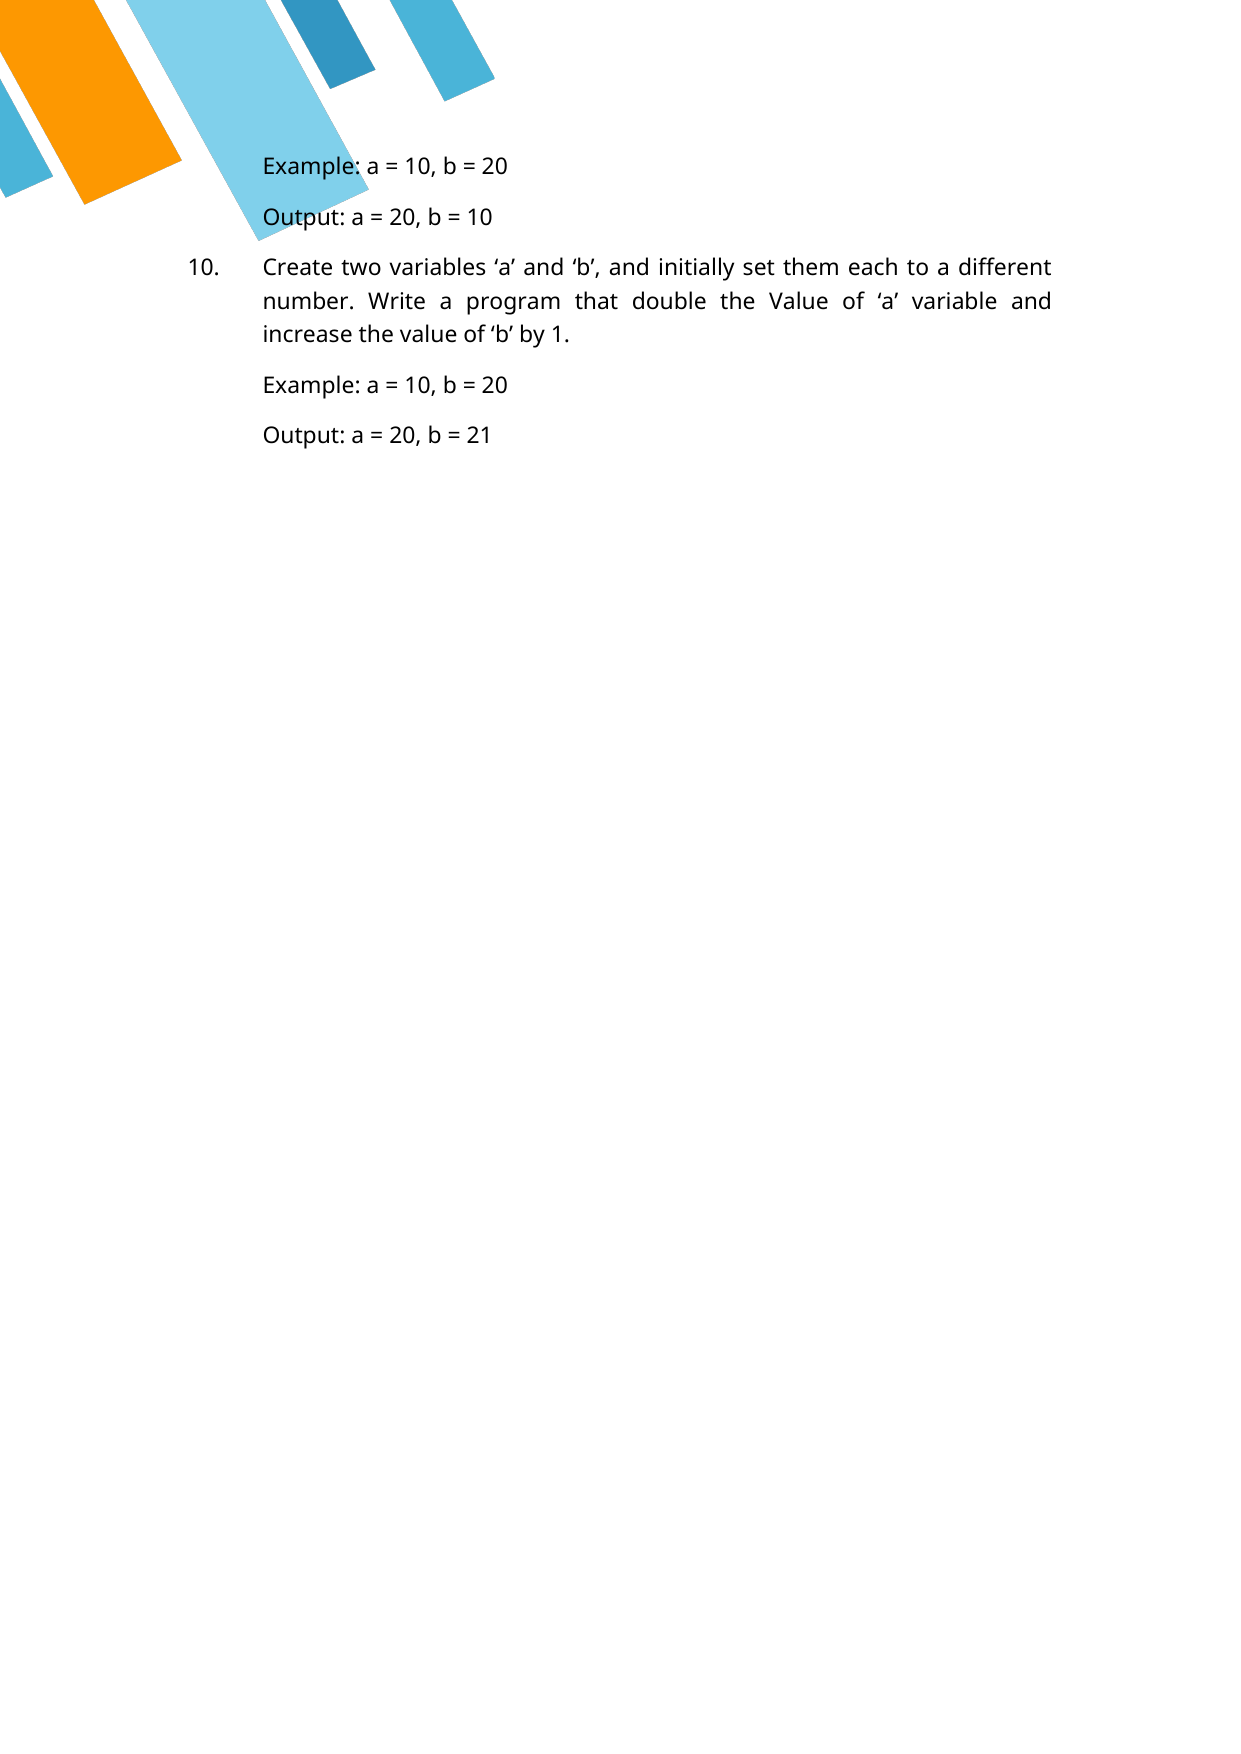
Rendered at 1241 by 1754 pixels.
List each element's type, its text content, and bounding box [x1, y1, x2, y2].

text Example: a = 10, b = 20 [187, 150, 1053, 181]
text Output: a = 20, b = 10 [187, 200, 1053, 232]
list Create two variables ‘a’ and ‘b’, and initially set them each to a different number. Write a program that double the Value of ‘a’ variable and increase the value of ‘b’ by 1. [187, 251, 1053, 349]
text Example: a = 10, b = 20 [187, 369, 1053, 400]
picture [0, 0, 495, 241]
text Output: a = 20, b = 21 [187, 419, 1053, 450]
